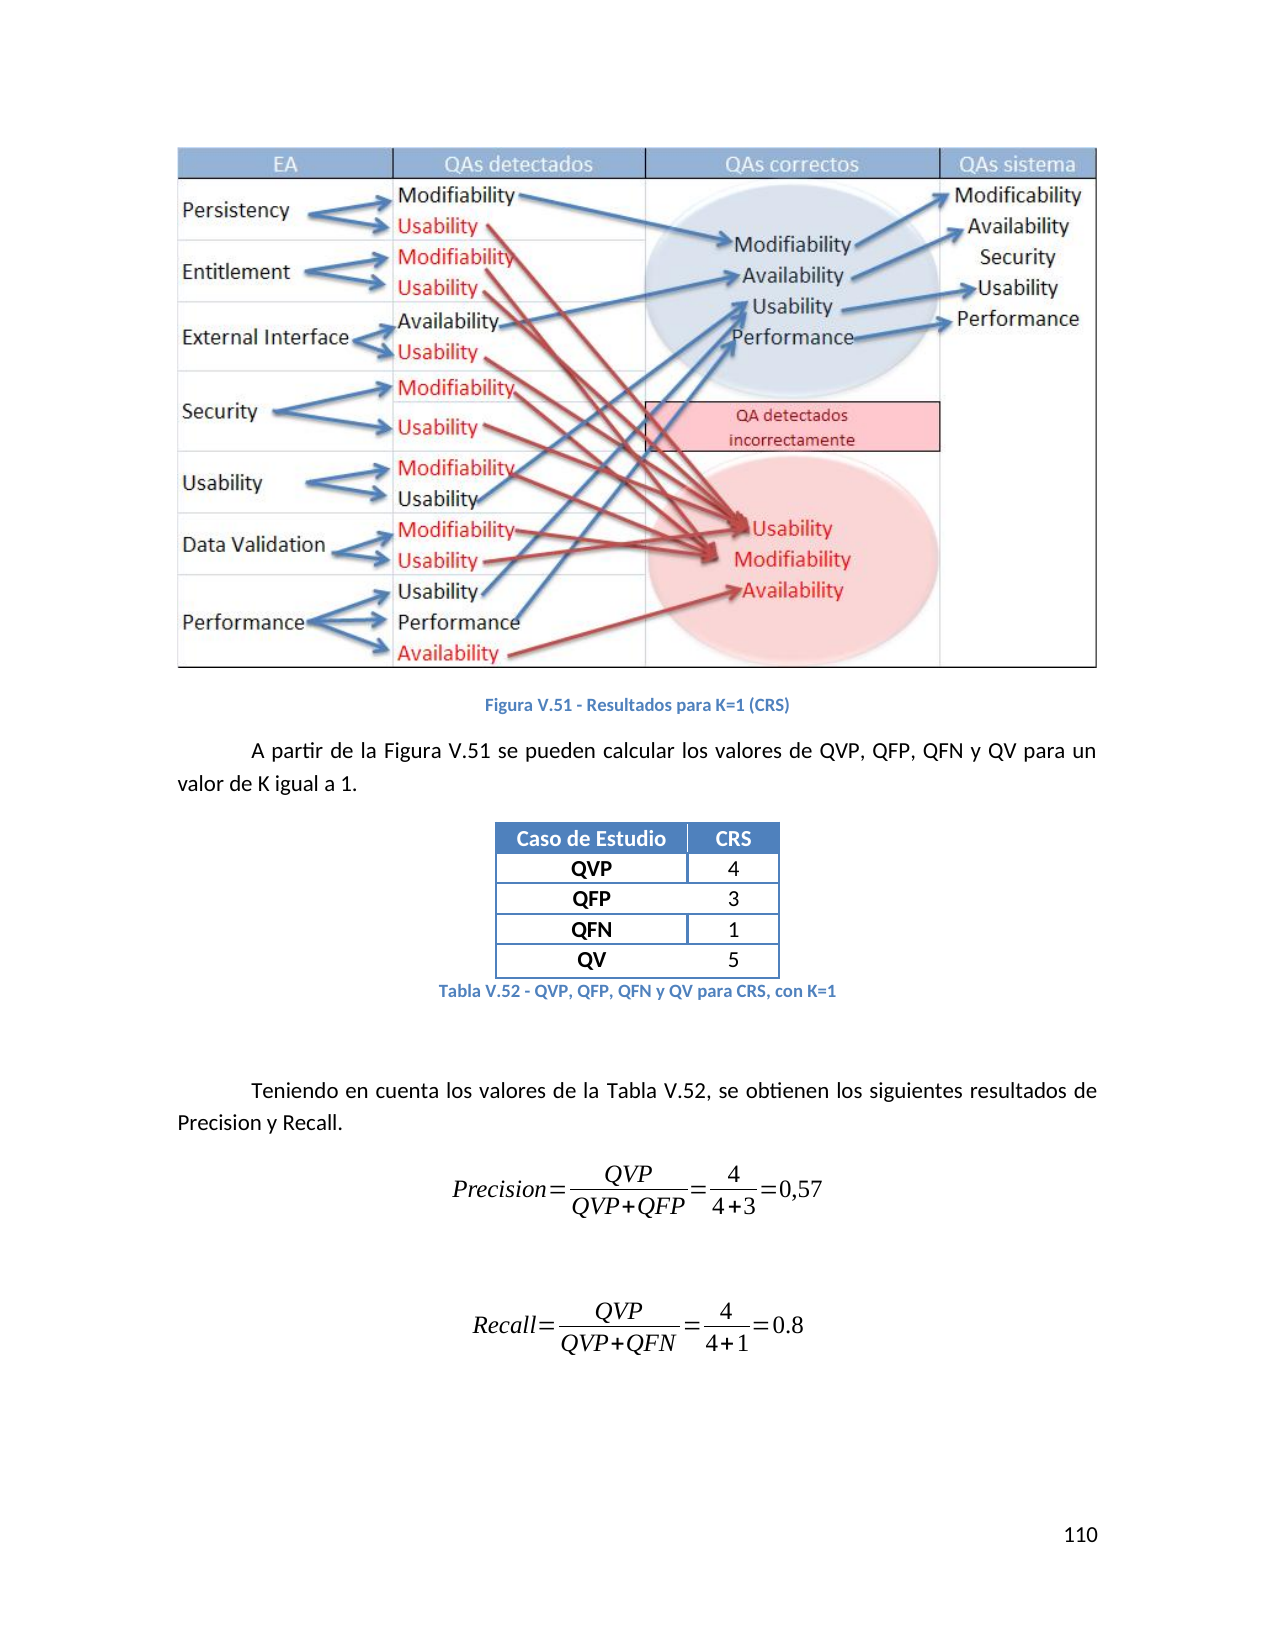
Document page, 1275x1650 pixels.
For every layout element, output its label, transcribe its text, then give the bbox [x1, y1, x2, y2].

table_cell 3 [688, 884, 778, 913]
table_cell QFP [497, 884, 687, 913]
table_cell 5 [688, 945, 778, 977]
table_cell 1 [689, 915, 778, 943]
table_cell QFN [497, 915, 686, 943]
picture [177, 147, 1097, 668]
table_header Caso de Estudio [497, 824, 687, 852]
table_cell QV [497, 945, 687, 977]
table_cell 4 [689, 854, 778, 882]
table_header CRS [688, 824, 778, 852]
table_cell QVP [497, 854, 686, 882]
